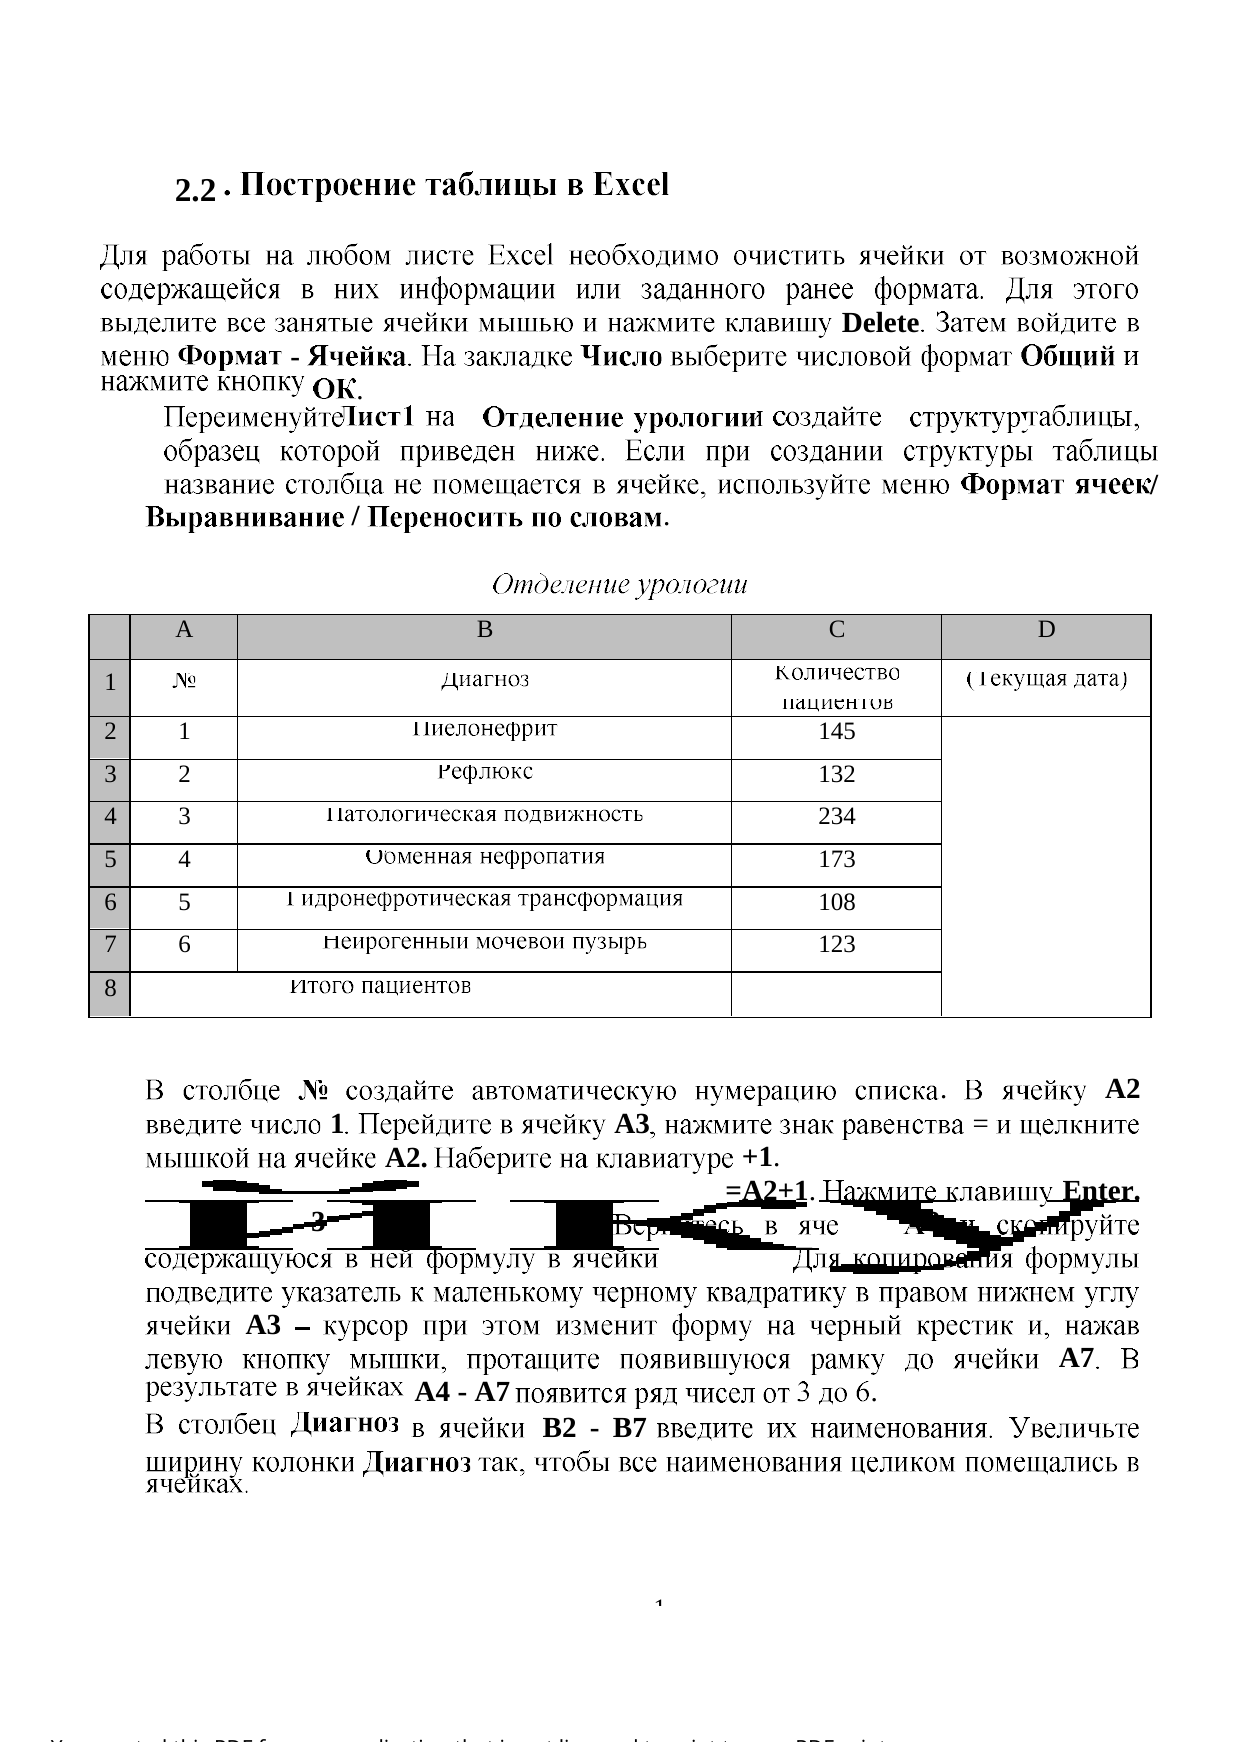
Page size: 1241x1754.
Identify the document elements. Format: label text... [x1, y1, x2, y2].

picture [1096, 1348, 1138, 1369]
table_cell 2 [90, 717, 129, 758]
picture [483, 406, 763, 433]
table_cell 1 [131, 717, 237, 758]
subtitle A3 [245, 1307, 1192, 1341]
picture [164, 405, 414, 433]
table_header C [732, 615, 941, 659]
picture [224, 171, 669, 202]
picture [588, 579, 747, 600]
picture [298, 1080, 328, 1100]
picture [767, 1423, 992, 1438]
table_cell = +1. =A2+1. 3 [688, 1107, 1025, 1240]
picture [478, 1450, 610, 1476]
picture [322, 936, 647, 954]
picture [145, 1180, 1139, 1274]
table_header B [238, 615, 731, 659]
table_cell 123 [732, 930, 941, 971]
table_cell 5 [131, 888, 237, 928]
table_cell 2 [131, 760, 237, 801]
picture [1123, 351, 1139, 365]
picture [580, 345, 662, 366]
picture [363, 1451, 471, 1477]
picture [145, 1119, 321, 1137]
table_cell [942, 660, 1150, 716]
table_cell A2. [365, 1107, 500, 1240]
picture [289, 980, 470, 996]
table_cell 3 [131, 802, 237, 843]
picture [145, 506, 344, 533]
table_header . [688, 1074, 1025, 1107]
table_cell 1 3 [306, 1107, 364, 1148]
table_header [306, 1074, 688, 1107]
picture [408, 345, 572, 369]
table_cell [238, 930, 731, 971]
picture [773, 406, 881, 429]
table_cell 1 [90, 660, 129, 716]
table_cell [238, 760, 731, 801]
picture [145, 1079, 280, 1103]
picture [782, 699, 893, 712]
table_cell [238, 660, 731, 716]
picture [774, 666, 899, 680]
table_cell 4 [90, 802, 129, 843]
picture [657, 1423, 753, 1441]
picture [437, 765, 533, 784]
picture [618, 1457, 1139, 1475]
picture [921, 311, 1139, 335]
picture [291, 1412, 398, 1437]
picture [101, 276, 1138, 305]
picture [101, 350, 169, 366]
table_header [90, 615, 129, 659]
table_header A [131, 615, 237, 659]
picture [172, 673, 196, 688]
table_cell 8 [90, 973, 129, 1016]
picture [101, 375, 305, 397]
table_cell 132 [732, 760, 941, 801]
picture [307, 345, 406, 366]
table_cell 1 3 [306, 1168, 364, 1240]
picture [313, 378, 356, 399]
table_cell 145 [732, 717, 941, 758]
table_cell [942, 717, 1150, 1016]
table_header A2 [1025, 1074, 1146, 1107]
table_cell 2. [500, 1107, 604, 1240]
picture [1021, 344, 1115, 369]
text / . [351, 500, 1192, 532]
picture [145, 1376, 404, 1402]
text A7 [1058, 1341, 1192, 1374]
text A4 - A7 . [145, 1374, 1192, 1408]
table_cell [131, 973, 731, 1016]
picture [100, 312, 832, 338]
picture [441, 673, 529, 691]
table_cell 4 [131, 845, 237, 886]
picture [1075, 478, 1151, 494]
table_cell [732, 660, 941, 716]
table_cell Enter. [1025, 1107, 1146, 1240]
picture [145, 1413, 276, 1437]
table_cell 234 [732, 802, 941, 843]
picture [625, 438, 1158, 467]
picture [164, 472, 949, 500]
table_cell [238, 717, 731, 758]
picture [145, 1287, 1139, 1308]
table_cell [238, 845, 731, 886]
picture [145, 1457, 354, 1493]
table_cell [238, 888, 731, 928]
picture [326, 808, 643, 824]
table_cell 5 [90, 845, 129, 886]
picture [493, 573, 587, 594]
picture [145, 1148, 376, 1168]
table_cell 3 [90, 760, 129, 801]
picture [412, 722, 558, 741]
picture [910, 404, 1139, 433]
picture [178, 345, 282, 371]
picture [961, 473, 1064, 500]
table_header D [942, 615, 1150, 659]
picture [100, 243, 886, 271]
picture [164, 438, 604, 467]
table_cell [238, 802, 731, 843]
table_cell 6 [131, 930, 237, 971]
picture [366, 850, 604, 869]
table_cell A3 [604, 1107, 688, 1240]
table_cell [732, 973, 941, 1016]
picture [1009, 1417, 1139, 1438]
table_cell 6 [90, 888, 129, 928]
picture [887, 245, 1139, 265]
table_cell 173 [732, 845, 941, 886]
picture [145, 1348, 1039, 1374]
picture [426, 411, 454, 426]
picture [145, 1315, 231, 1335]
picture [670, 344, 1012, 372]
table_cell 7 [90, 930, 129, 971]
table_cell [131, 660, 237, 716]
table_cell 108 [732, 888, 941, 928]
picture [286, 892, 683, 911]
picture [967, 672, 1127, 691]
